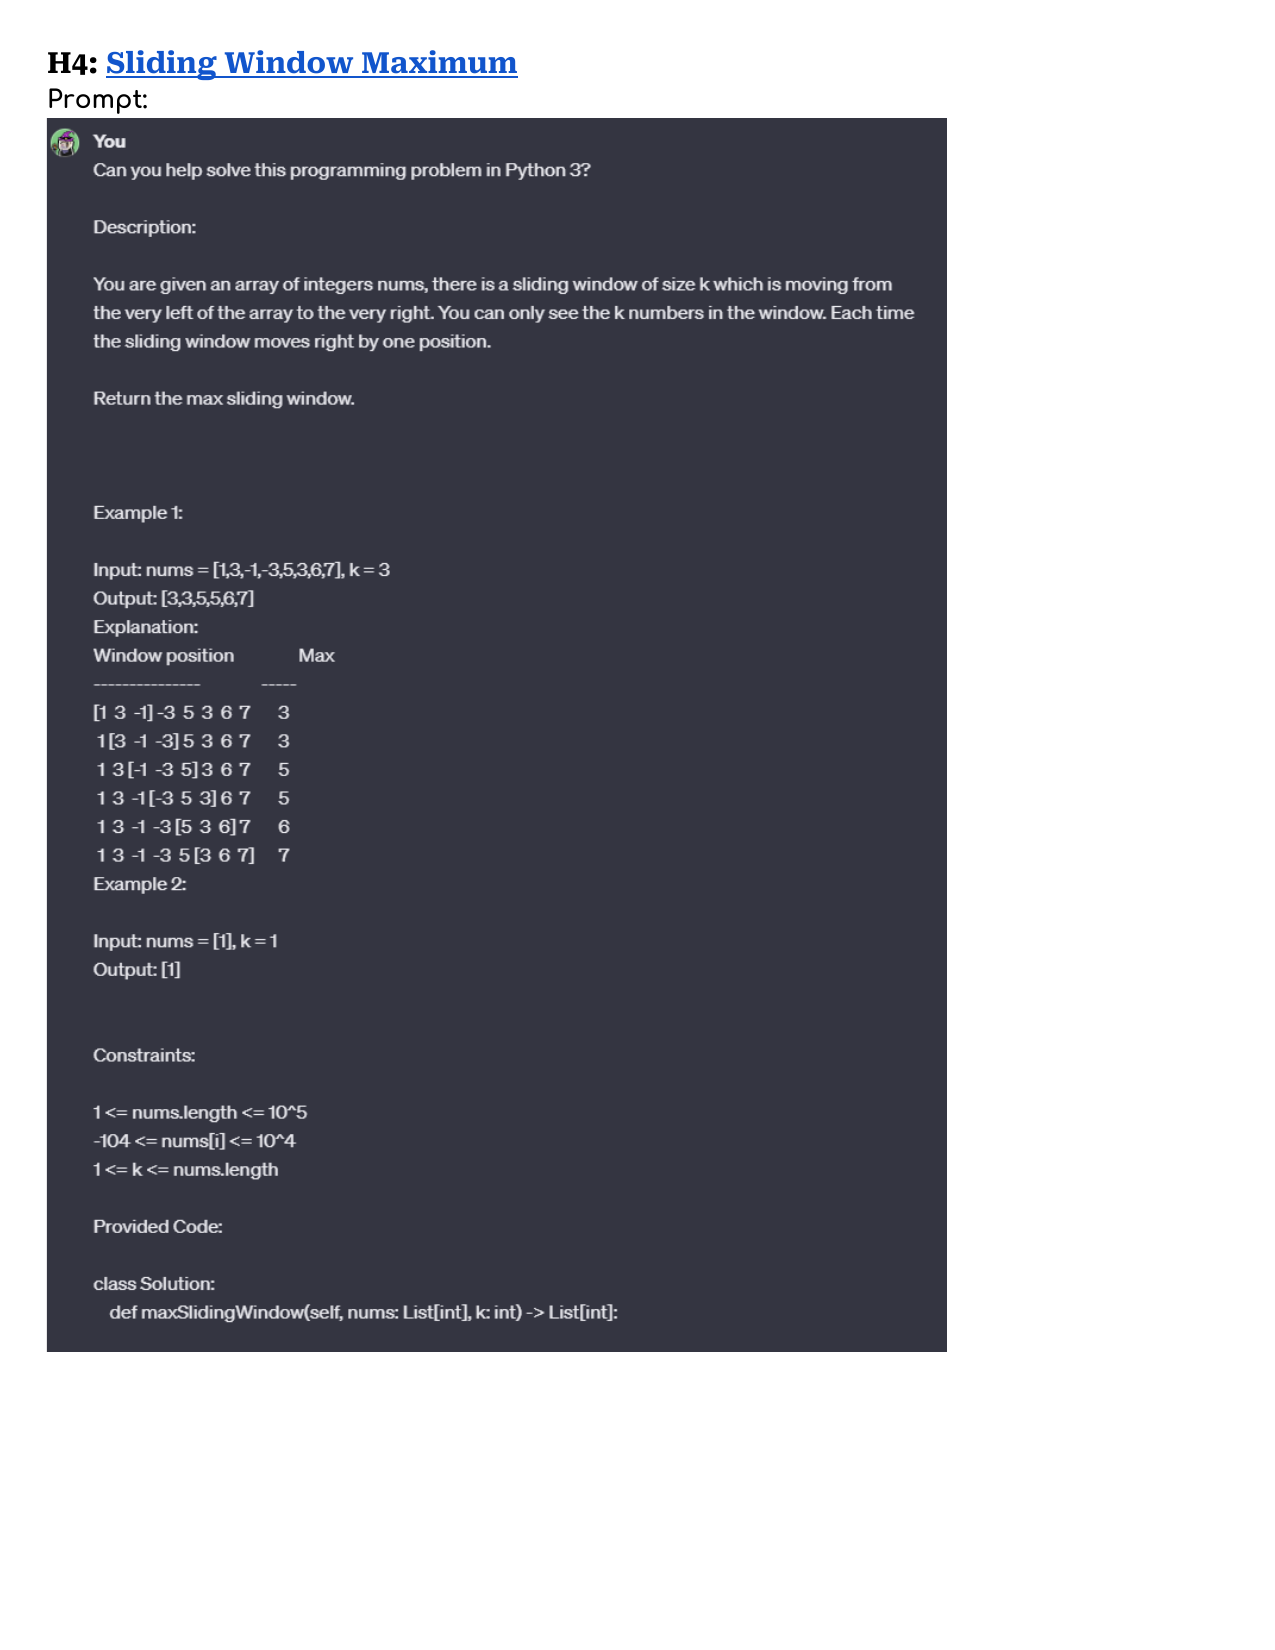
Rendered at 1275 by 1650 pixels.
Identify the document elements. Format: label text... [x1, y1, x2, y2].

picture [46, 118, 947, 1352]
subtitle H4: Sliding Window Maximum [47, 47, 1209, 81]
subtitle Prompt: [47, 86, 1209, 114]
